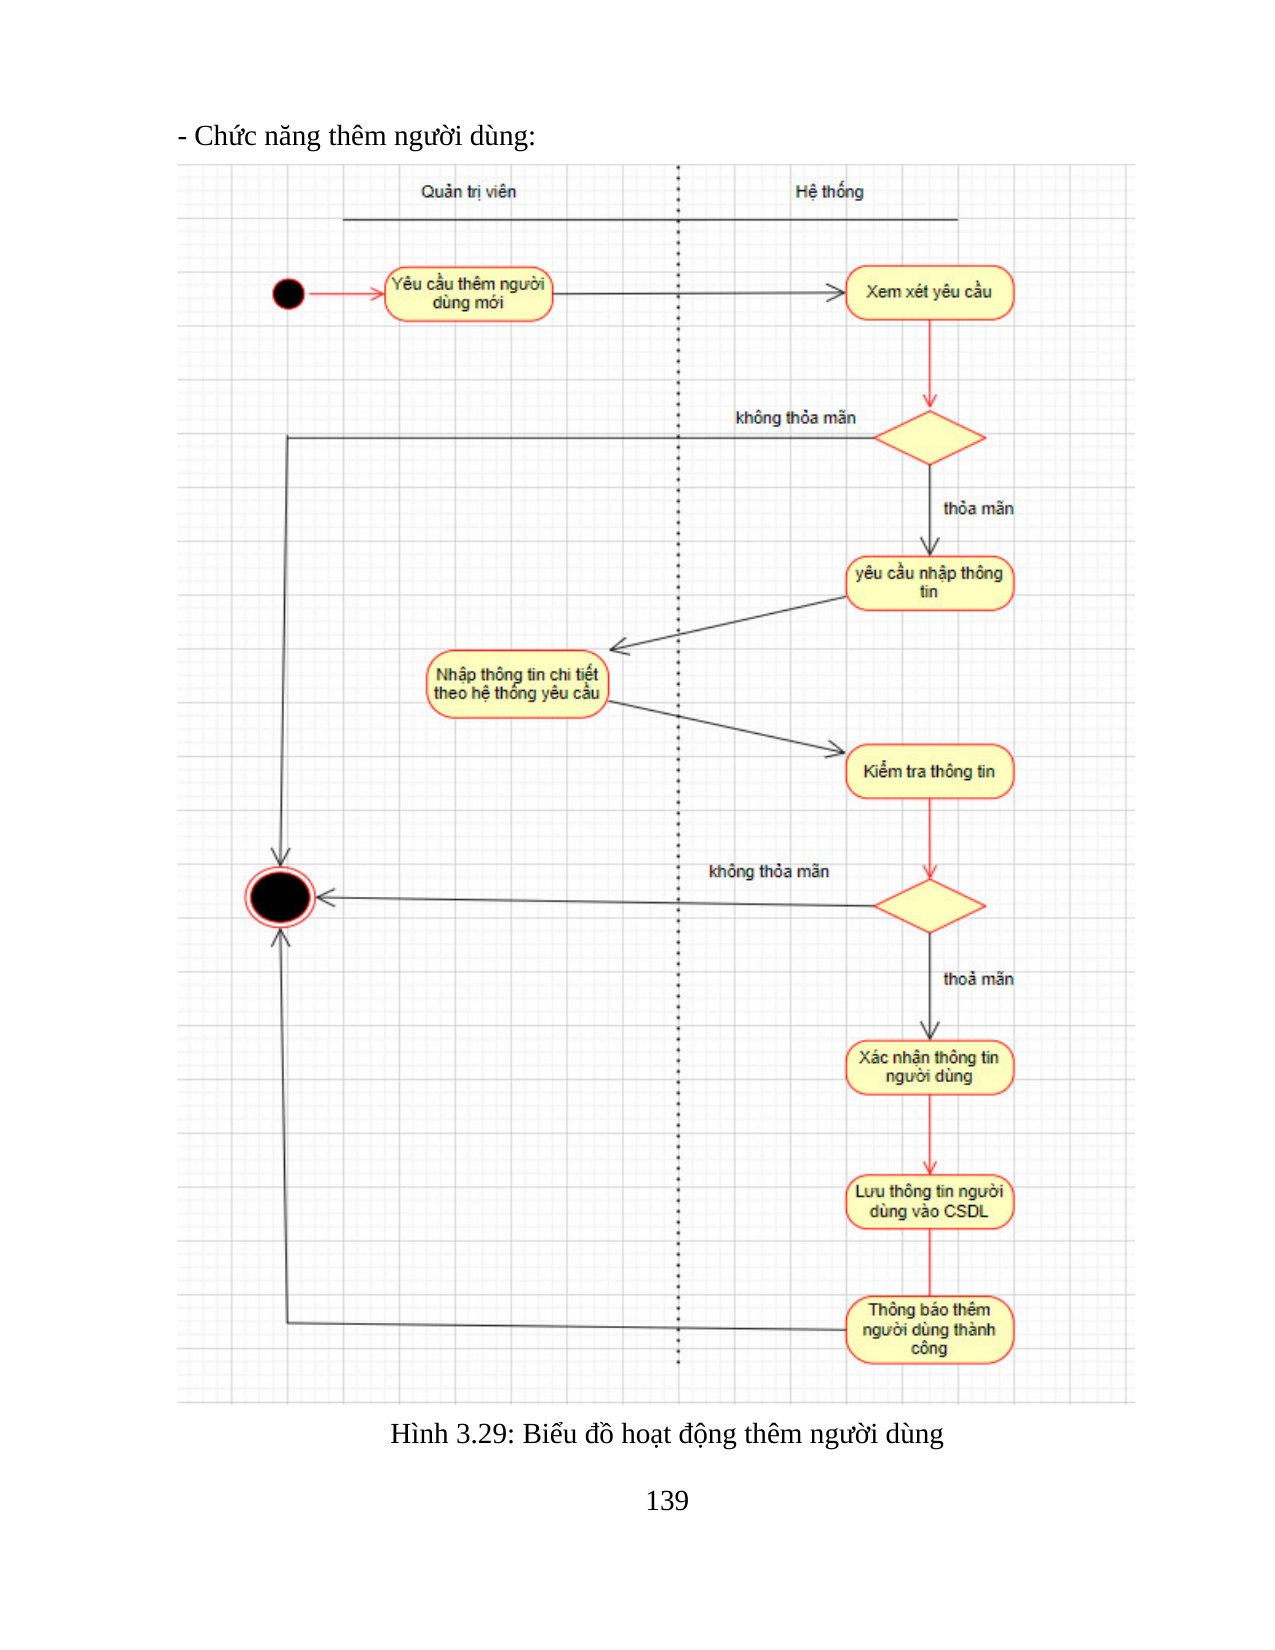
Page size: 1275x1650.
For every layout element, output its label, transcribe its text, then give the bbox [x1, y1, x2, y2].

text Hình 3.29: Biểu đồ hoạt động thêm người dùng [177, 1417, 1157, 1450]
picture [177, 164, 1135, 1405]
text - Chức năng thêm người dùng: [177, 118, 1157, 152]
